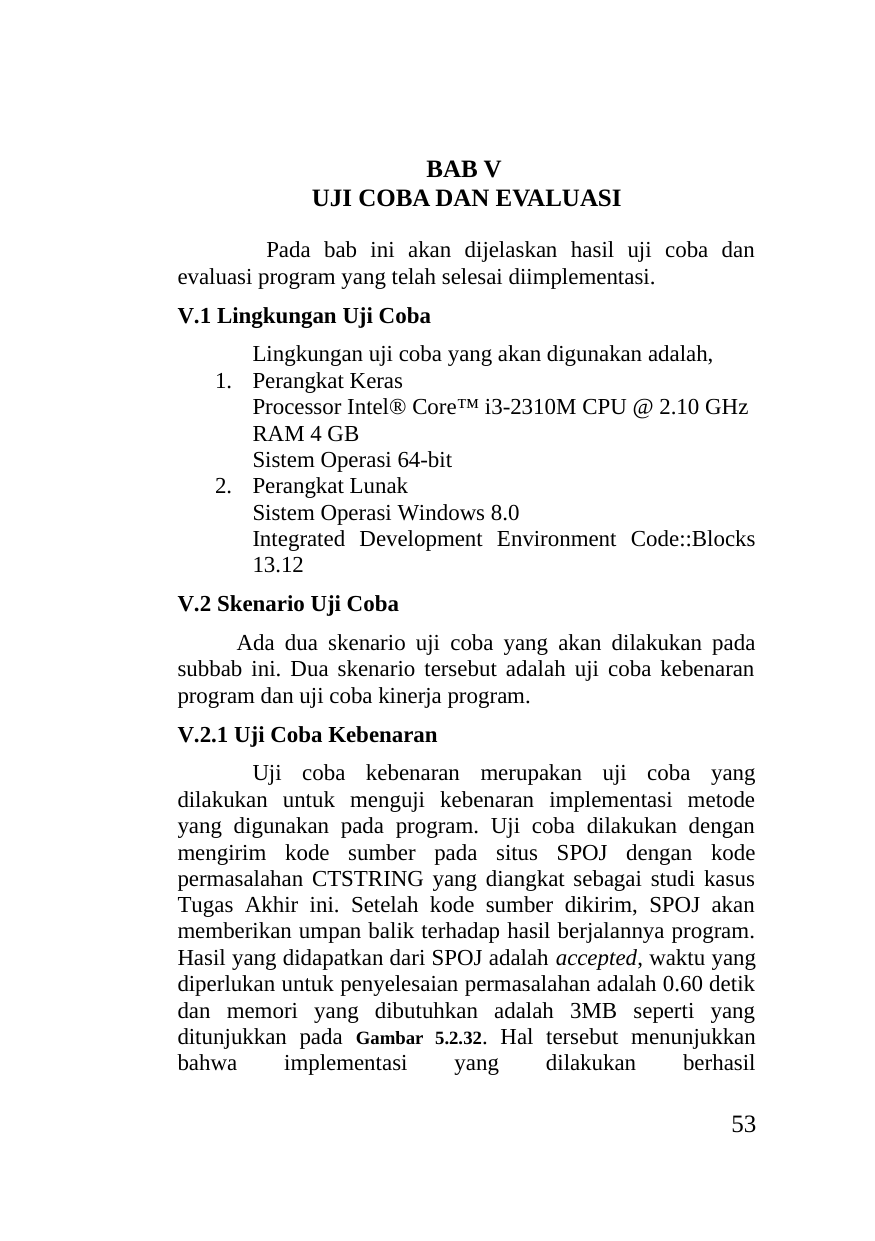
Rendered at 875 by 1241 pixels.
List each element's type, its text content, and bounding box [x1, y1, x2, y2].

list Processor Intel® Core™ i3-2310M CPU @ 2.10 GHz [252, 393, 756, 419]
list Integrated Development Environment Code::Blocks 13.12 [252, 525, 756, 578]
subtitle Lingkungan Uji Coba [177, 302, 756, 328]
list Perangkat Keras [215, 367, 756, 393]
list Perangkat Lunak [215, 472, 756, 499]
subtitle UJI COBA DAN EVALUASI [177, 154, 756, 211]
list Sistem Operasi Windows 8.0 [252, 499, 756, 525]
text Lingkungan uji coba yang akan digunakan adalah, [177, 341, 756, 367]
text Pada bab ini akan dijelaskan hasil uji coba dan evaluasi program yang telah selesai diimplementasi. [177, 236, 756, 289]
list RAM 4 GB [252, 419, 756, 446]
subtitle Uji Coba Kebenaran [177, 721, 756, 747]
text Ada dua skenario uji coba yang akan dilakukan pada subbab ini. Dua skenario tersebut adalah uji coba kebenaran program dan uji coba kinerja program. [177, 629, 756, 708]
subtitle Skenario Uji Coba [177, 590, 756, 617]
list Sistem Operasi 64-bit [252, 446, 756, 472]
